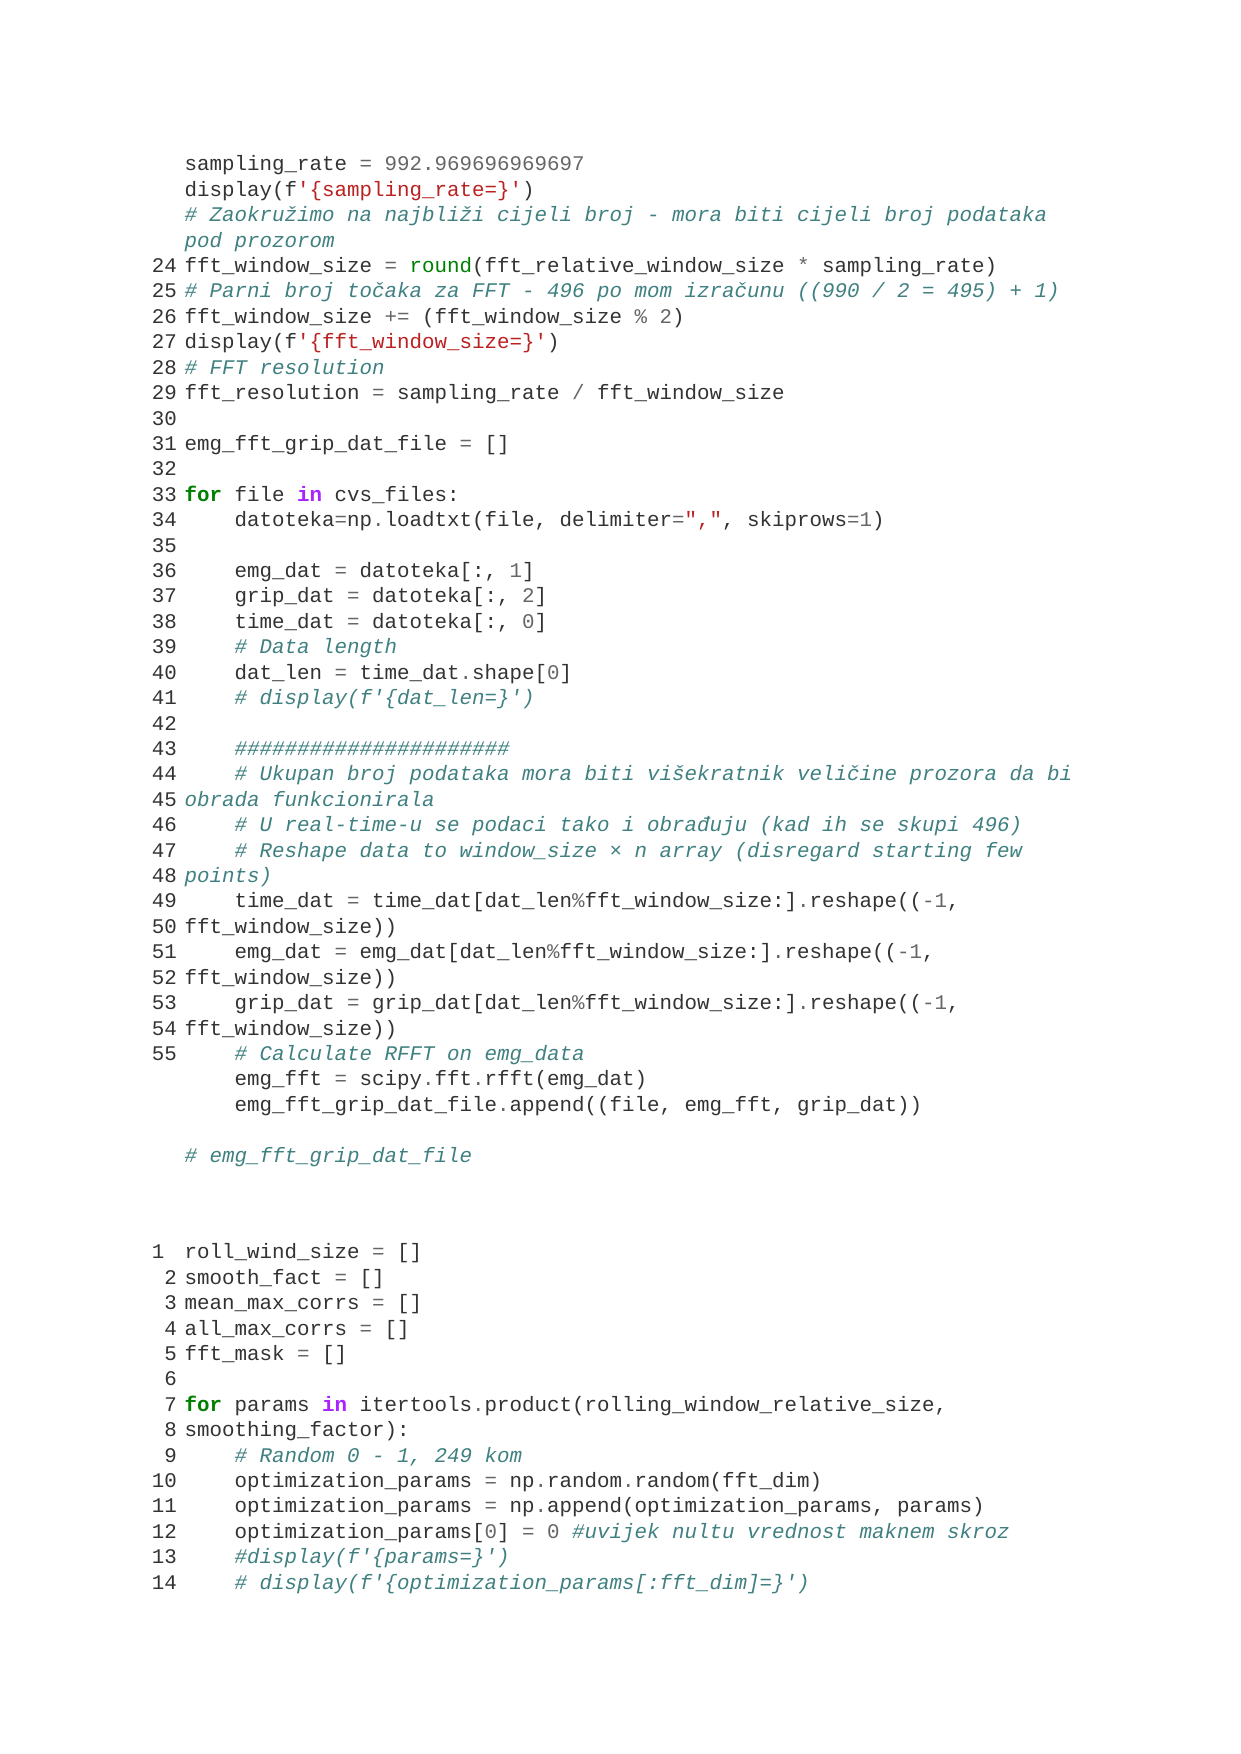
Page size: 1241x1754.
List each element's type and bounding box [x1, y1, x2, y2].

table_header [183, 150, 1090, 1170]
table_header [150, 150, 183, 1170]
table_header [183, 1238, 1090, 1597]
table_header [150, 1238, 183, 1597]
